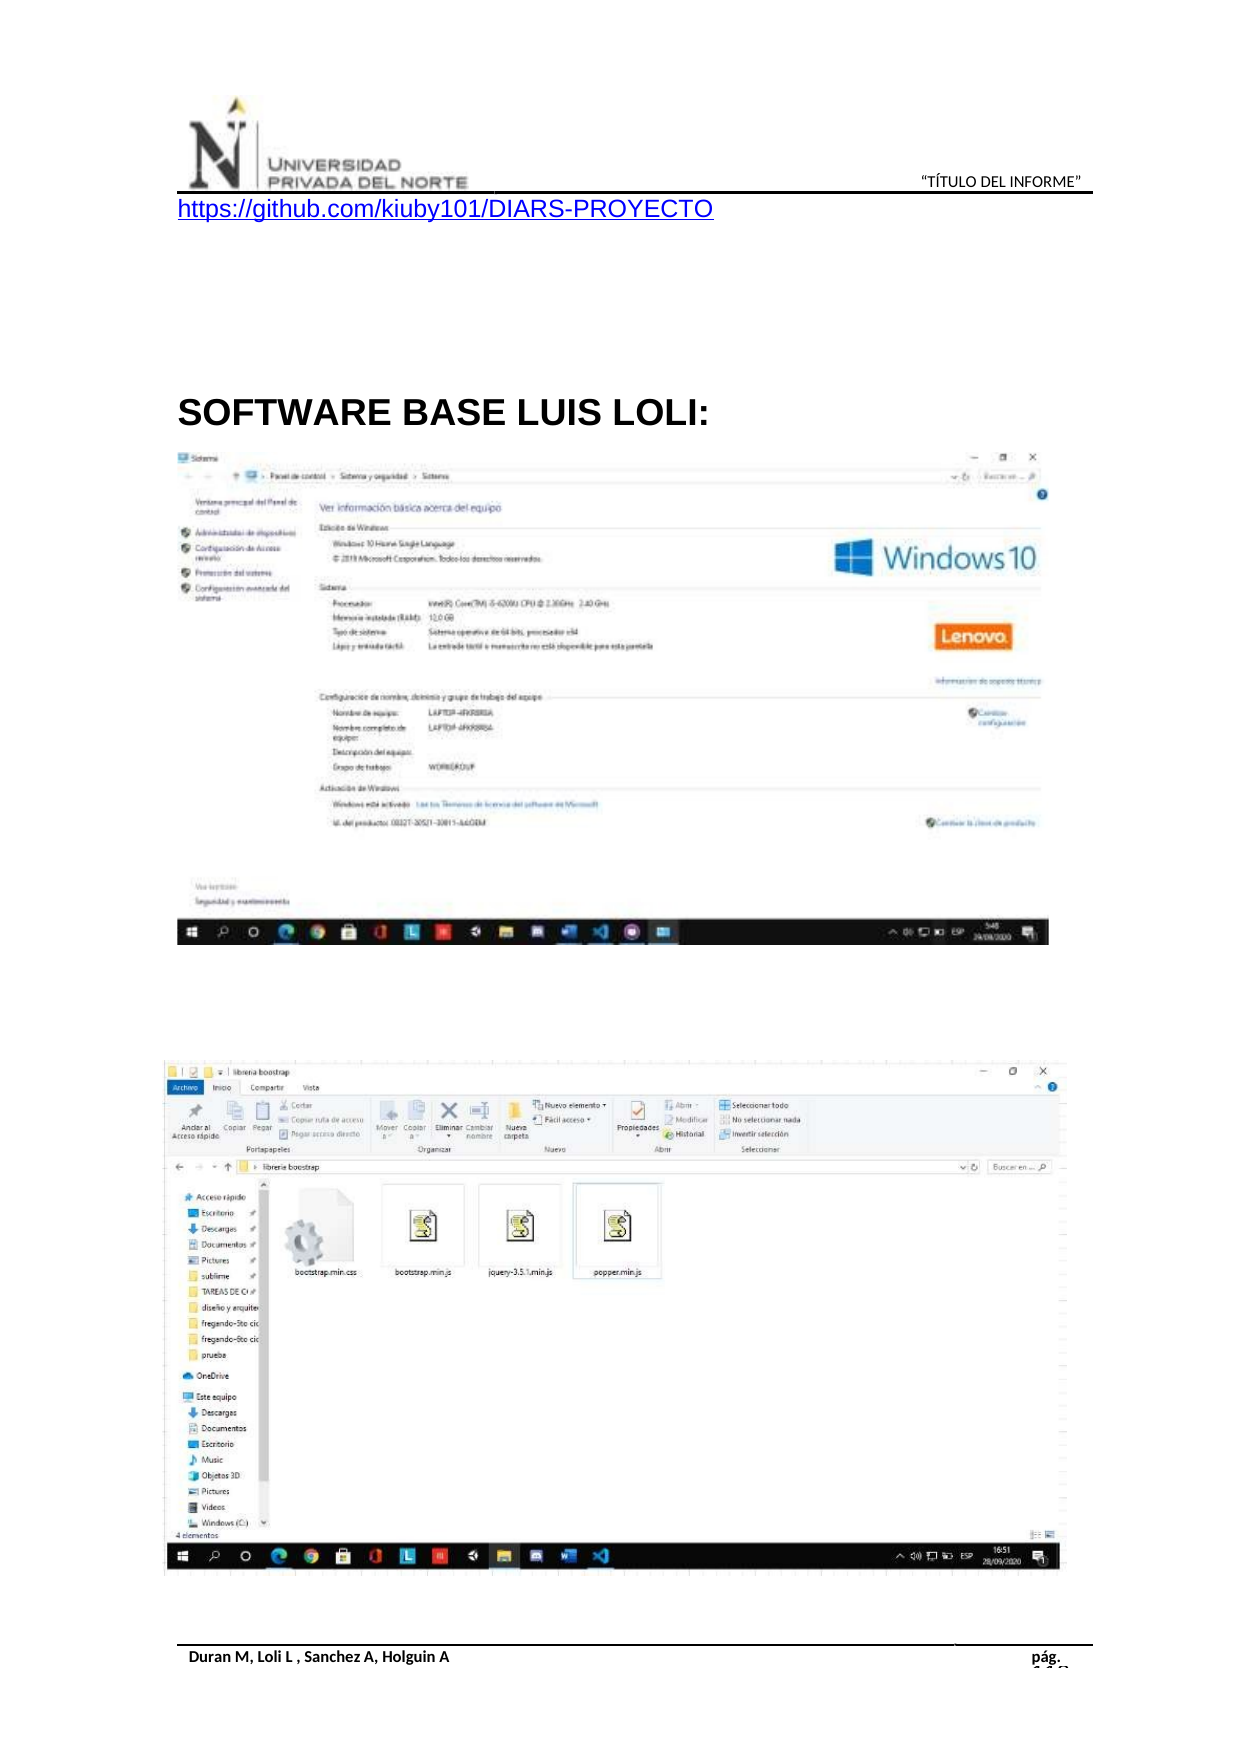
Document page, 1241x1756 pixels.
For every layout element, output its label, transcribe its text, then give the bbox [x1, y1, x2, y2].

picture [188, 95, 469, 191]
picture [162, 1060, 1067, 1576]
text SOFTWARE BASE LUIS LOLI: [177, 390, 1180, 433]
picture [177, 452, 1049, 945]
text https://github.com/kiuby101/DIARS-PROYECTO [177, 194, 1180, 222]
